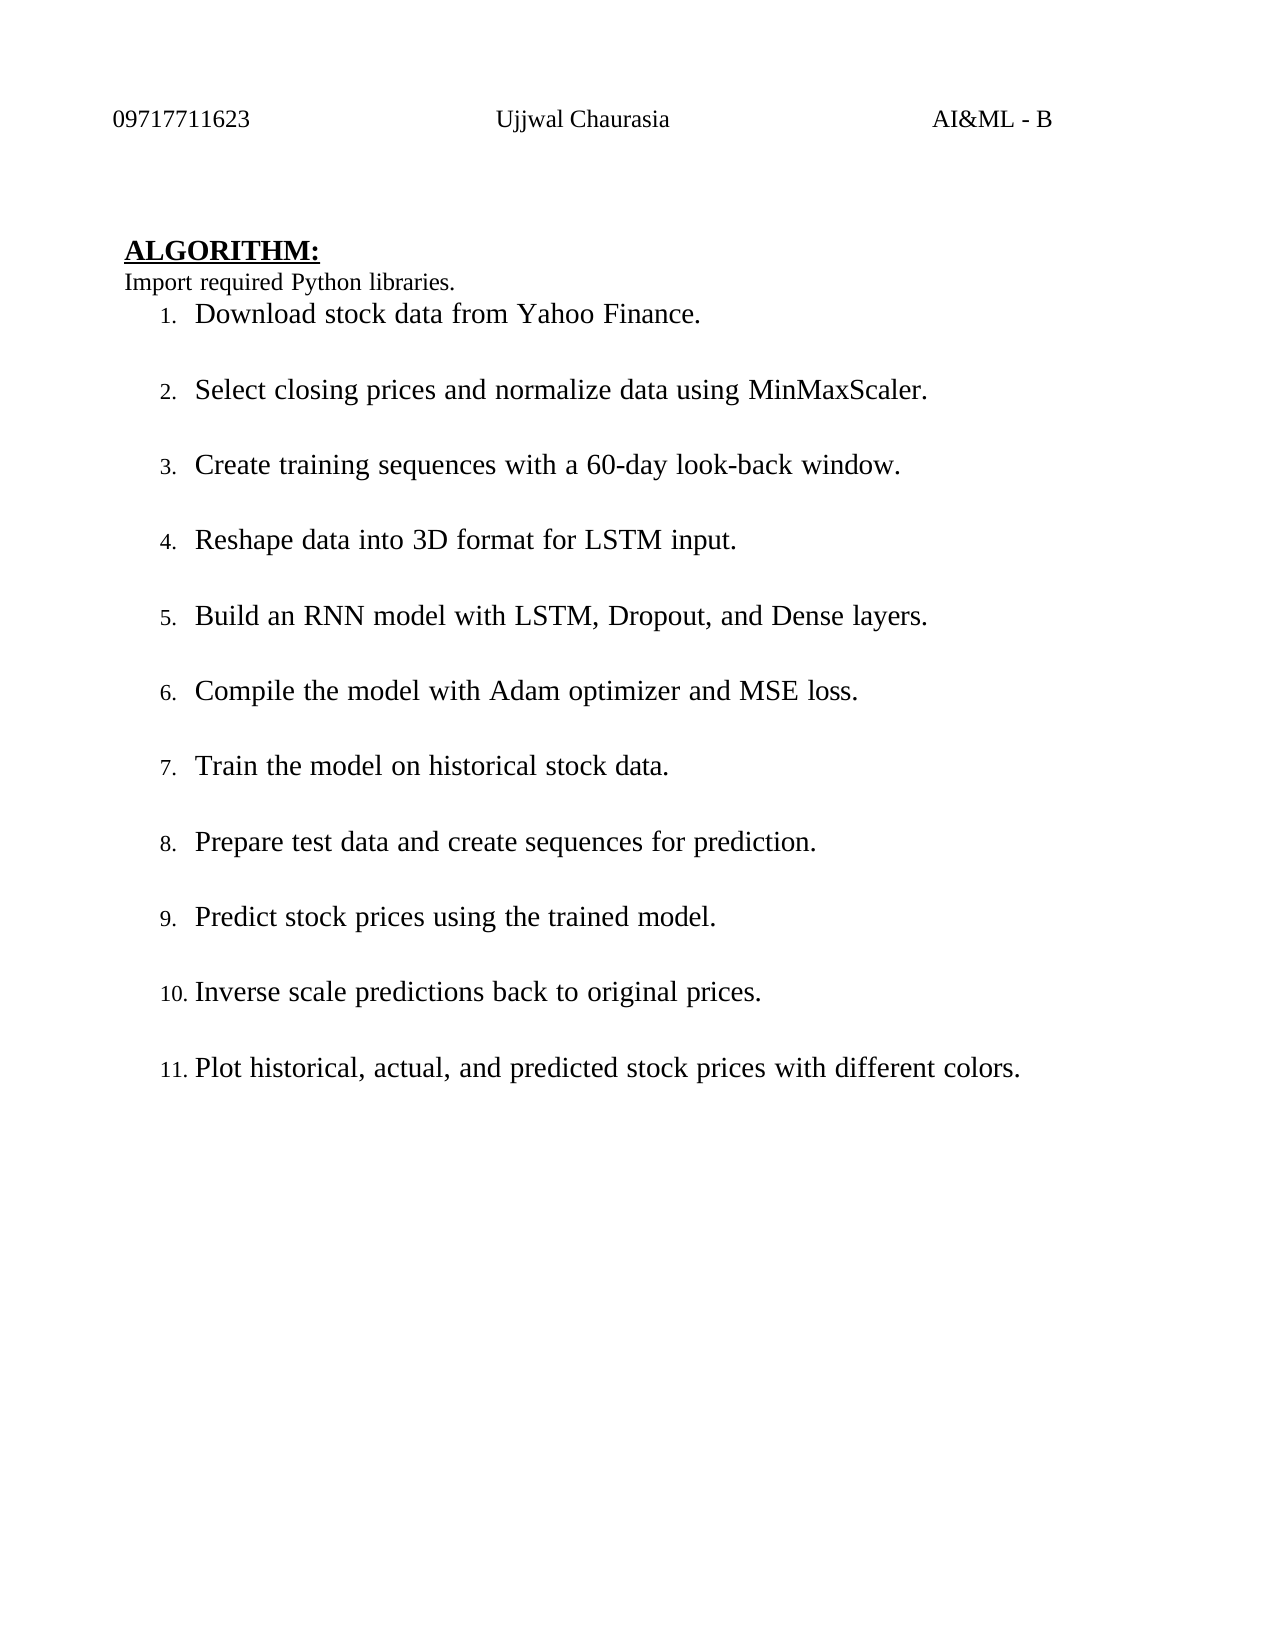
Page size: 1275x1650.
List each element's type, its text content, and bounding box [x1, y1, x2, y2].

text ALGORITHM: [124, 233, 1162, 267]
text Import required Python libraries. [124, 267, 1162, 296]
list Create training sequences with a 60-day look-back window. [159, 447, 1162, 481]
list Build an RNN model with LSTM, Dropout, and Dense layers. [159, 598, 1162, 631]
list Train the model on historical stock data. [159, 748, 1162, 782]
list Inverse scale predictions back to original prices. [159, 974, 1162, 1008]
list Prepare test data and create sequences for prediction. [159, 824, 1162, 857]
list Select closing prices and normalize data using MinMaxScaler. [159, 372, 1162, 405]
list Download stock data from Yahoo Finance. [159, 297, 1162, 330]
list Compile the model with Adam optimizer and MSE loss. [159, 673, 1162, 707]
list Reshape data into 3D format for LSTM input. [159, 522, 1162, 556]
list Plot historical, actual, and predicted stock prices with different colors. [159, 1050, 1162, 1083]
list Predict stock prices using the trained model. [159, 899, 1162, 933]
